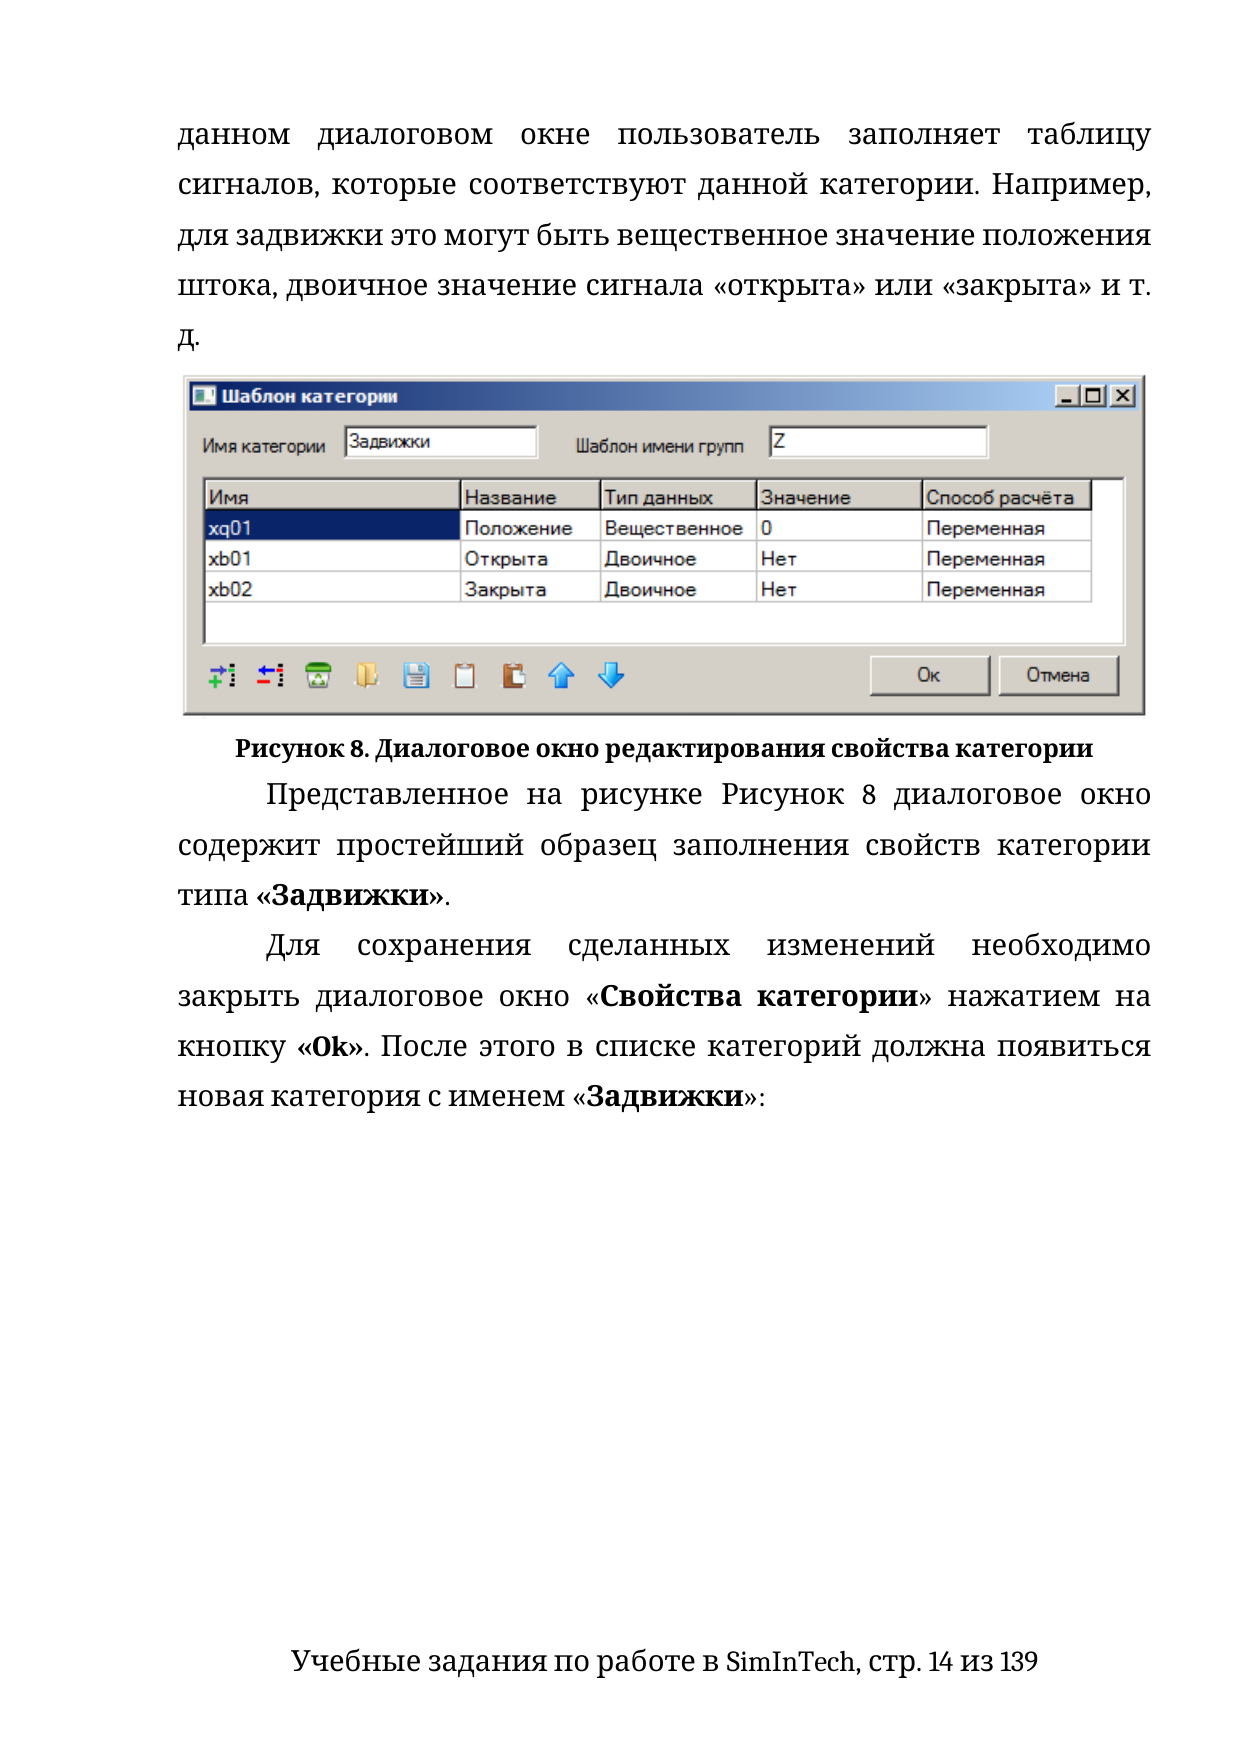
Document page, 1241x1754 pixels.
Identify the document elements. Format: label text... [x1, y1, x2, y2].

picture [177, 369, 1152, 719]
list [177, 118, 1152, 353]
text Рисунок . Диалоговое окно редактирования свойства категории [177, 735, 1152, 764]
text Для сохранения сделанных изменений необходимо закрыть диалоговое окно «Свойства категории» нажатием на кнопку «Ok». После этого в списке категорий должна появиться новая категория с именем «Задвижки»: [177, 929, 1152, 1114]
text Представленное на рисунке Рисунок 8 диалоговое окно содержит простейший образец заполнения свойств категории типа «Задвижки». [177, 778, 1152, 913]
